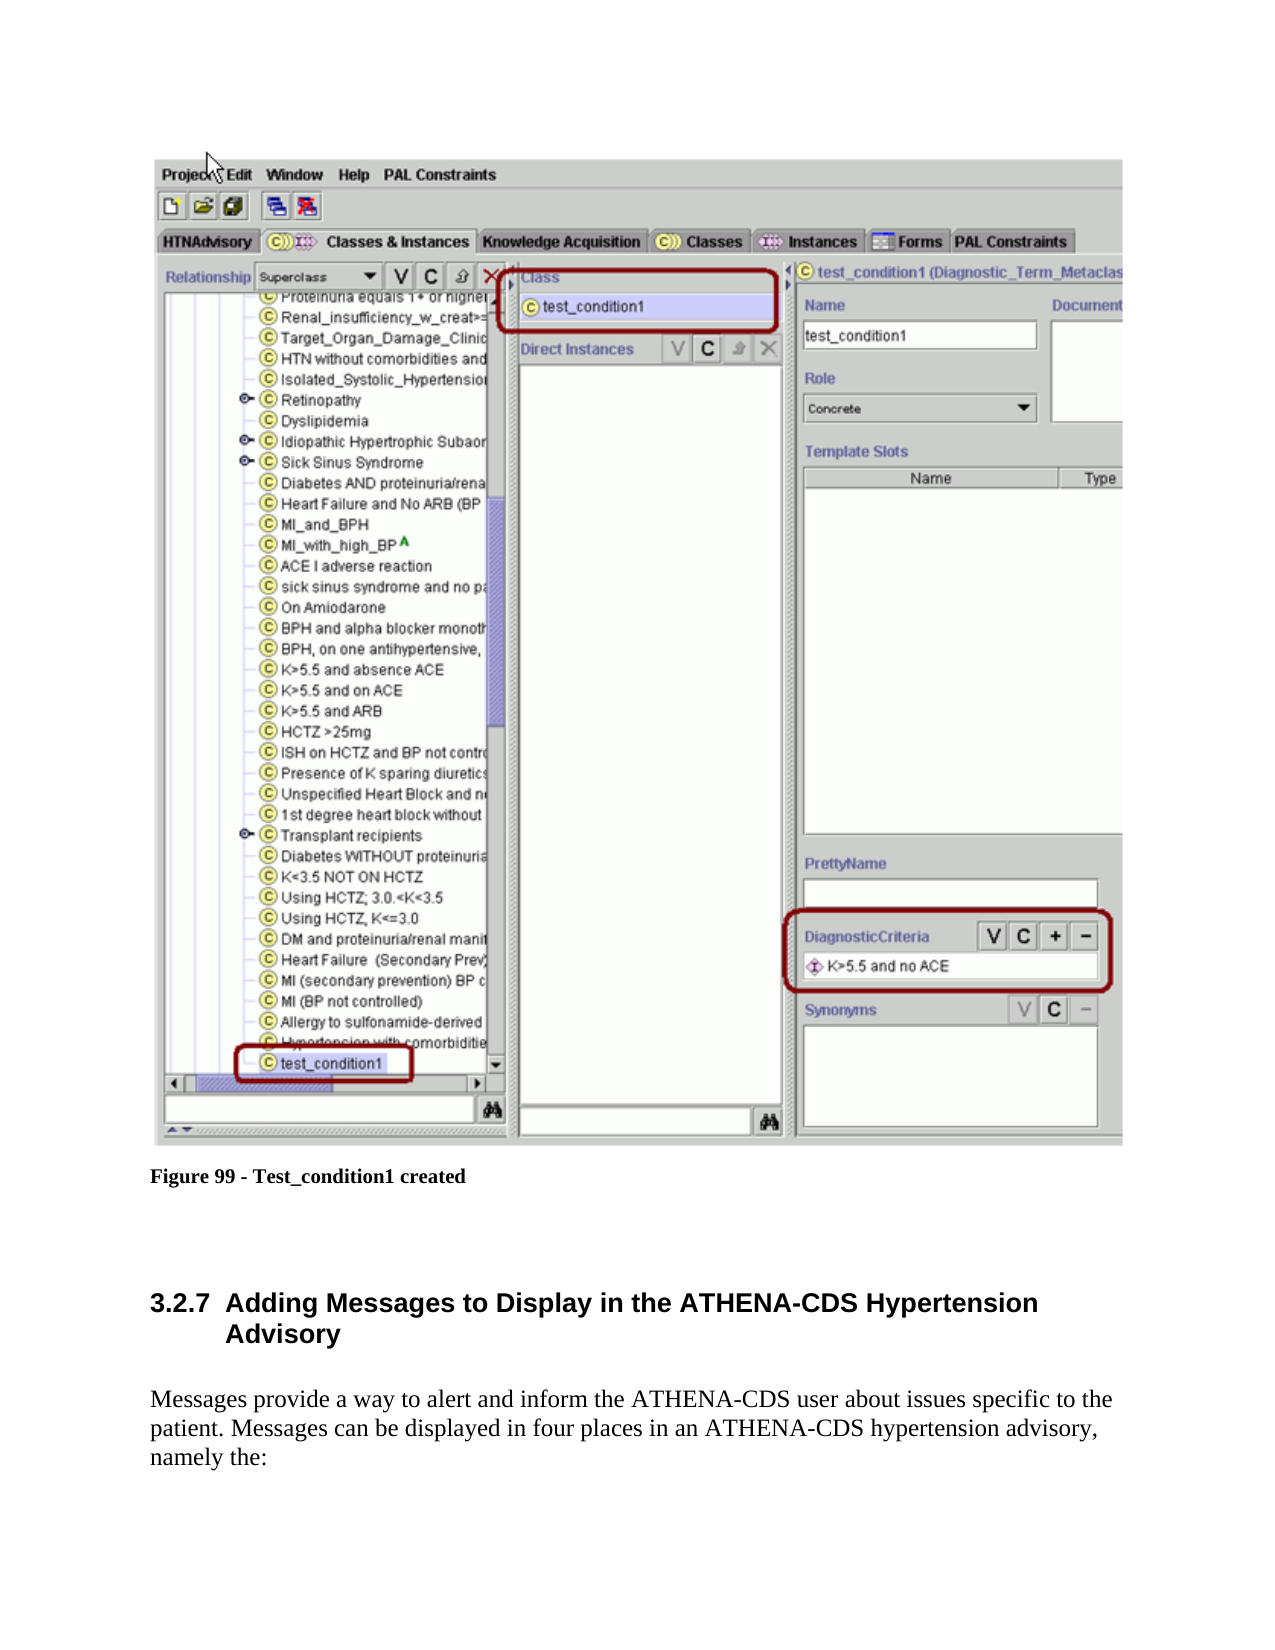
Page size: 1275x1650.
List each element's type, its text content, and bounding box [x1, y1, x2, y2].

subtitle Adding Messages to Display in the ATHENA-CDS Hypertension Advisory [150, 1287, 1125, 1349]
text Messages provide a way to alert and inform the ATHENA-CDS user about issues specific to the patient. Messages can be displayed in four places in an ATHENA-CDS hypertension advisory, namely the: [150, 1384, 1125, 1470]
picture [150, 150, 1125, 1152]
